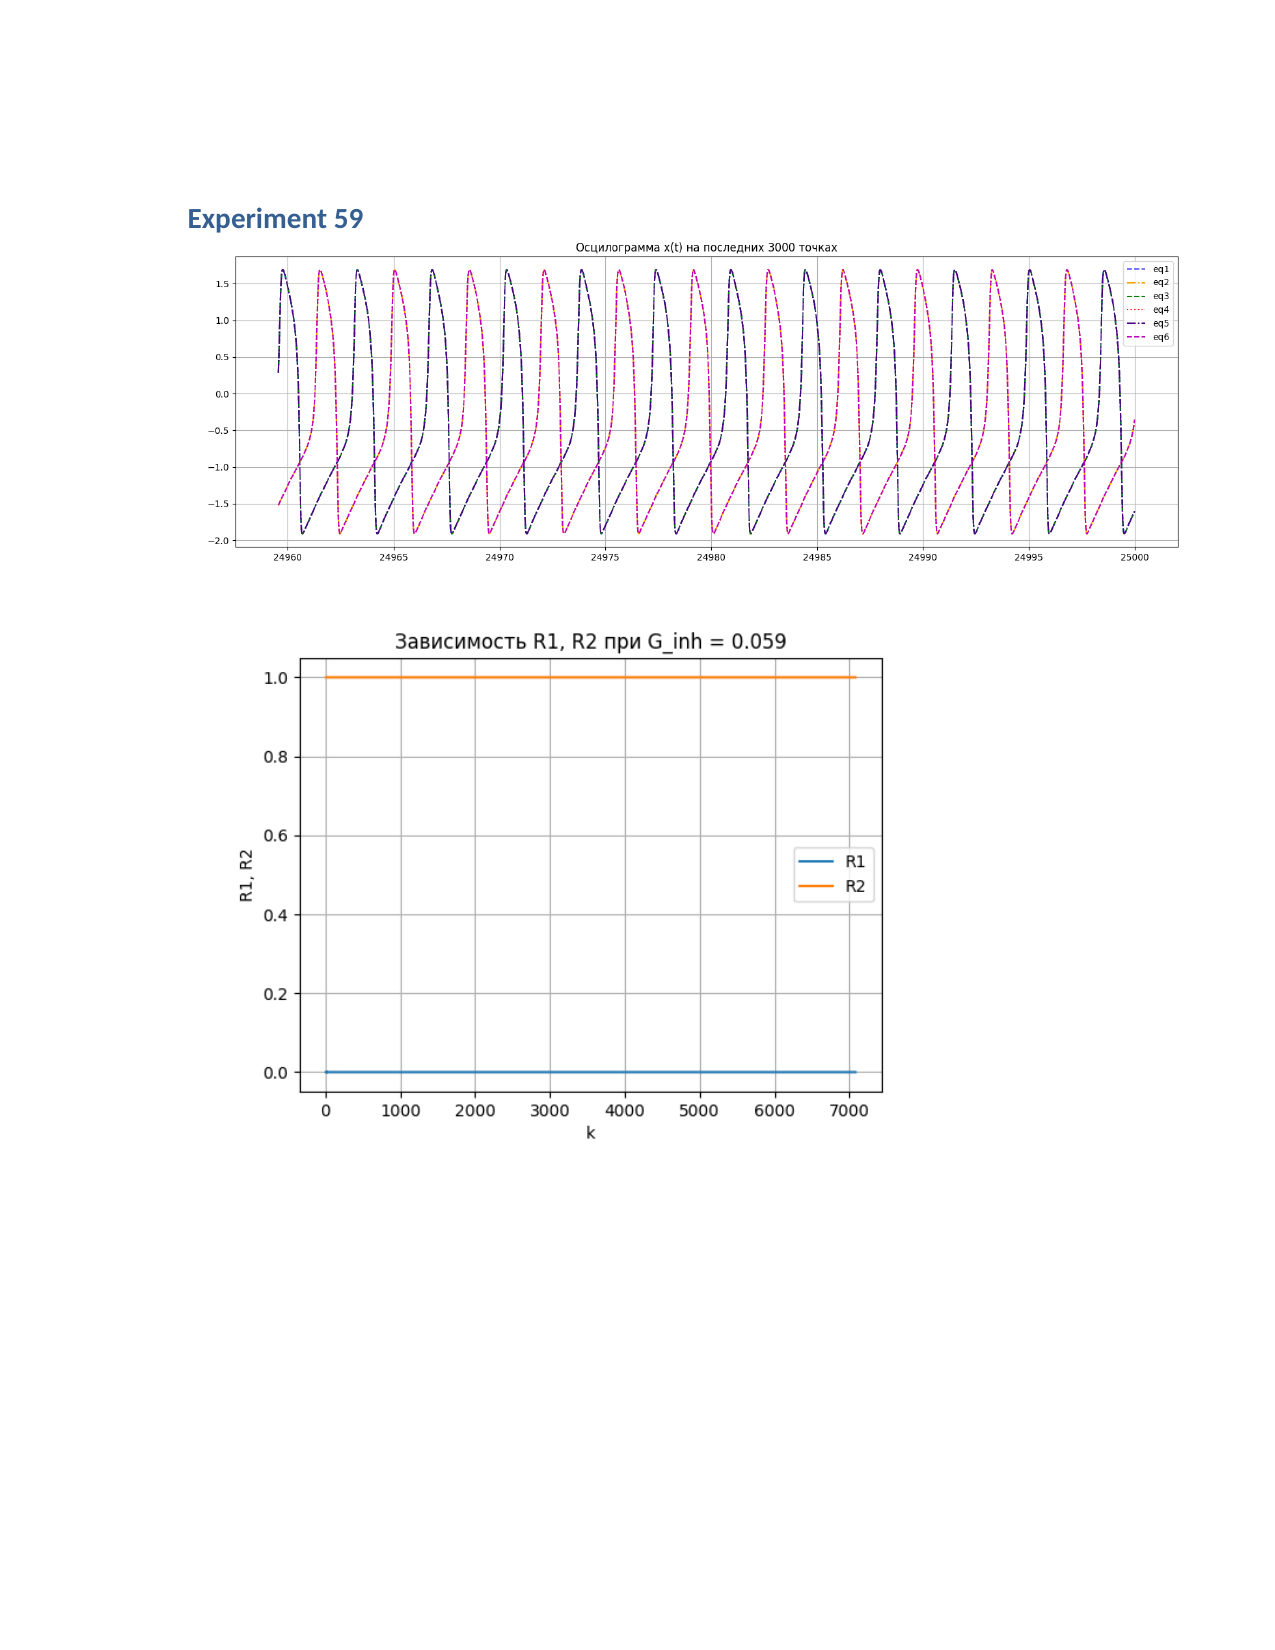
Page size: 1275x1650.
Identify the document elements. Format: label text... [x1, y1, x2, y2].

picture [206, 590, 957, 1154]
subtitle Experiment 59 [187, 200, 1087, 236]
picture [206, 241, 1182, 566]
